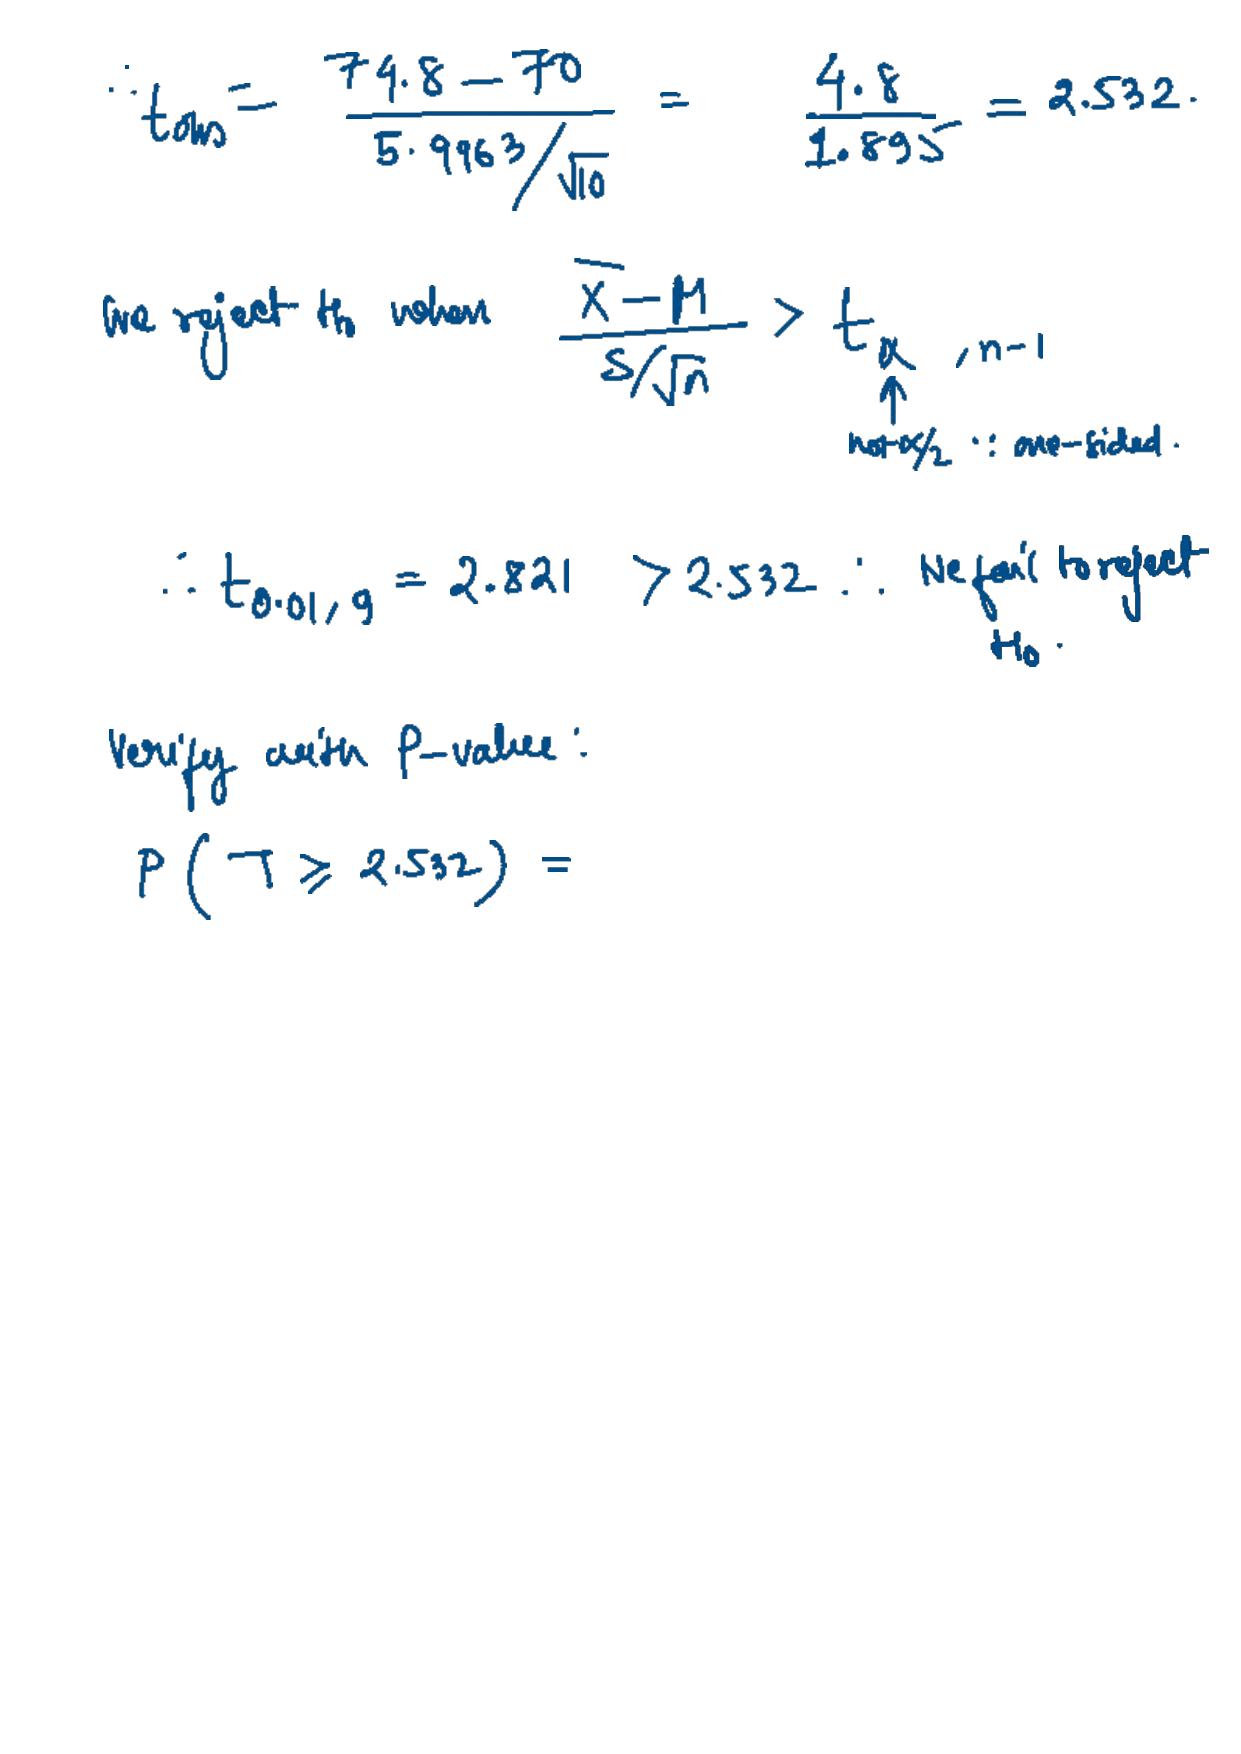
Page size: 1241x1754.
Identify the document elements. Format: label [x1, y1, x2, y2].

picture [1049, 76, 1197, 116]
picture [266, 727, 368, 768]
picture [300, 854, 332, 894]
picture [660, 92, 689, 108]
picture [360, 840, 507, 907]
picture [138, 833, 273, 920]
picture [805, 53, 1026, 169]
picture [391, 285, 491, 326]
picture [103, 286, 355, 380]
picture [109, 83, 277, 148]
picture [109, 729, 238, 812]
picture [346, 110, 615, 119]
picture [559, 258, 804, 406]
picture [633, 555, 884, 606]
picture [849, 376, 1179, 471]
picture [956, 333, 1043, 368]
picture [921, 535, 1209, 667]
picture [450, 556, 569, 604]
picture [512, 49, 581, 95]
picture [398, 723, 587, 779]
picture [833, 287, 916, 370]
picture [163, 552, 426, 625]
picture [374, 122, 609, 211]
picture [324, 52, 503, 103]
picture [542, 857, 571, 872]
